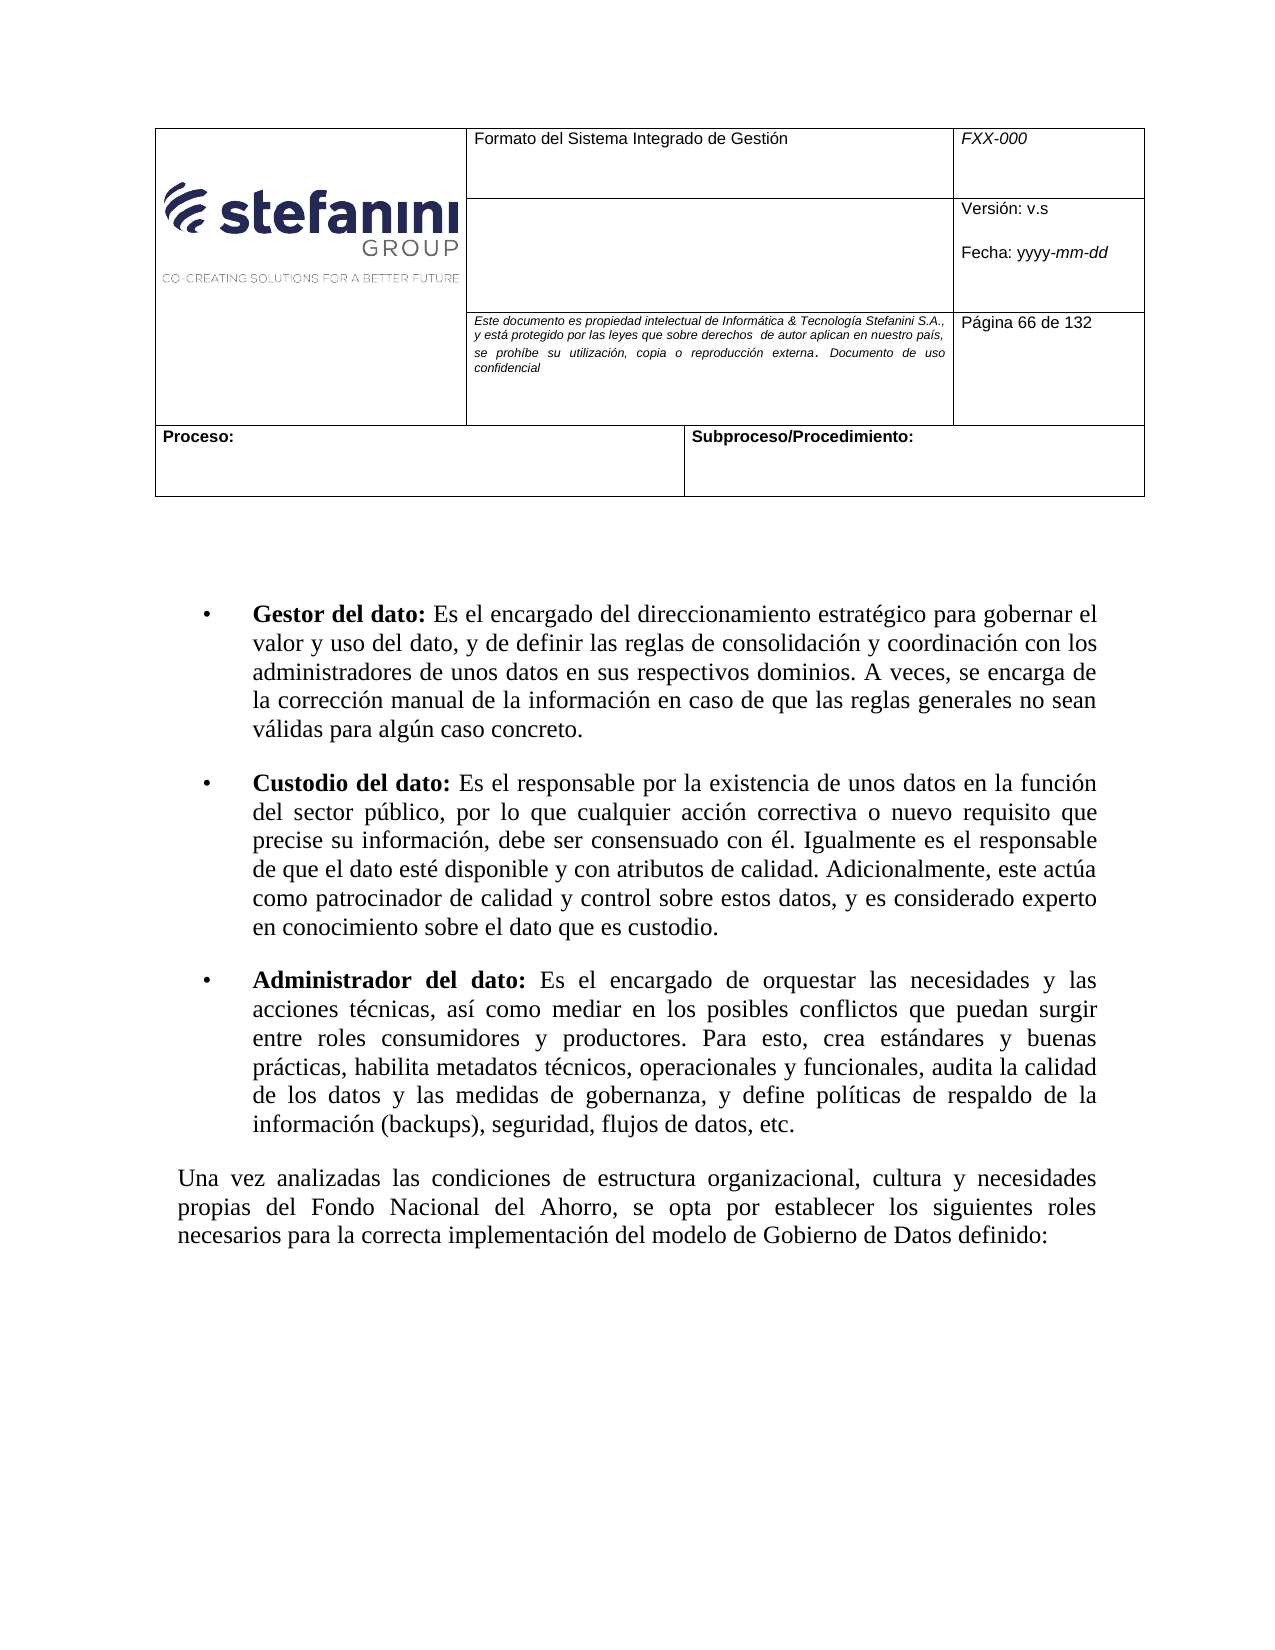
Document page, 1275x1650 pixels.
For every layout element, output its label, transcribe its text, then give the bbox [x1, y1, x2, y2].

list Administrador del dato: Es el encargado de orquestar las necesidades y las acciones técnicas, así como mediar en los posibles conflictos que puedan surgir entre roles consumidores y productores. Para esto, crea estándares y buenas prácticas, habilita metadatos técnicos, operacionales y funcionales, audita la calidad de los datos y las medidas de gobernanza, y define políticas de respaldo de la información (backups), seguridad, flujos de datos, etc. [202, 966, 1098, 1138]
text Una vez analizadas las condiciones de estructura organizacional, cultura y necesidades propias del Fondo Nacional del Ahorro, se opta por establecer los siguientes roles necesarios para la correcta implementación del modelo de Gobierno de Datos definido: [177, 1163, 1098, 1249]
list Gestor del dato: Es el encargado del direccionamiento estratégico para gobernar el valor y uso del dato, y de definir las reglas de consolidación y coordinación con los administradores de unos datos en sus respectivos dominios. A veces, se encarga de la corrección manual de la información en caso de que las reglas generales no sean válidas para algún caso concreto. [202, 599, 1098, 743]
picture [162, 182, 460, 286]
list Custodio del dato: Es el responsable por la existencia de unos datos en la función del sector público, por lo que cualquier acción correctiva o nuevo requisito que precise su información, debe ser consensuado con él. Igualmente es el responsable de que el dato esté disponible y con atributos de calidad. Adicionalmente, este actúa como patrocinador de calidad y control sobre estos datos, y es considerado experto en conocimiento sobre el dato que es custodio. [202, 768, 1098, 941]
